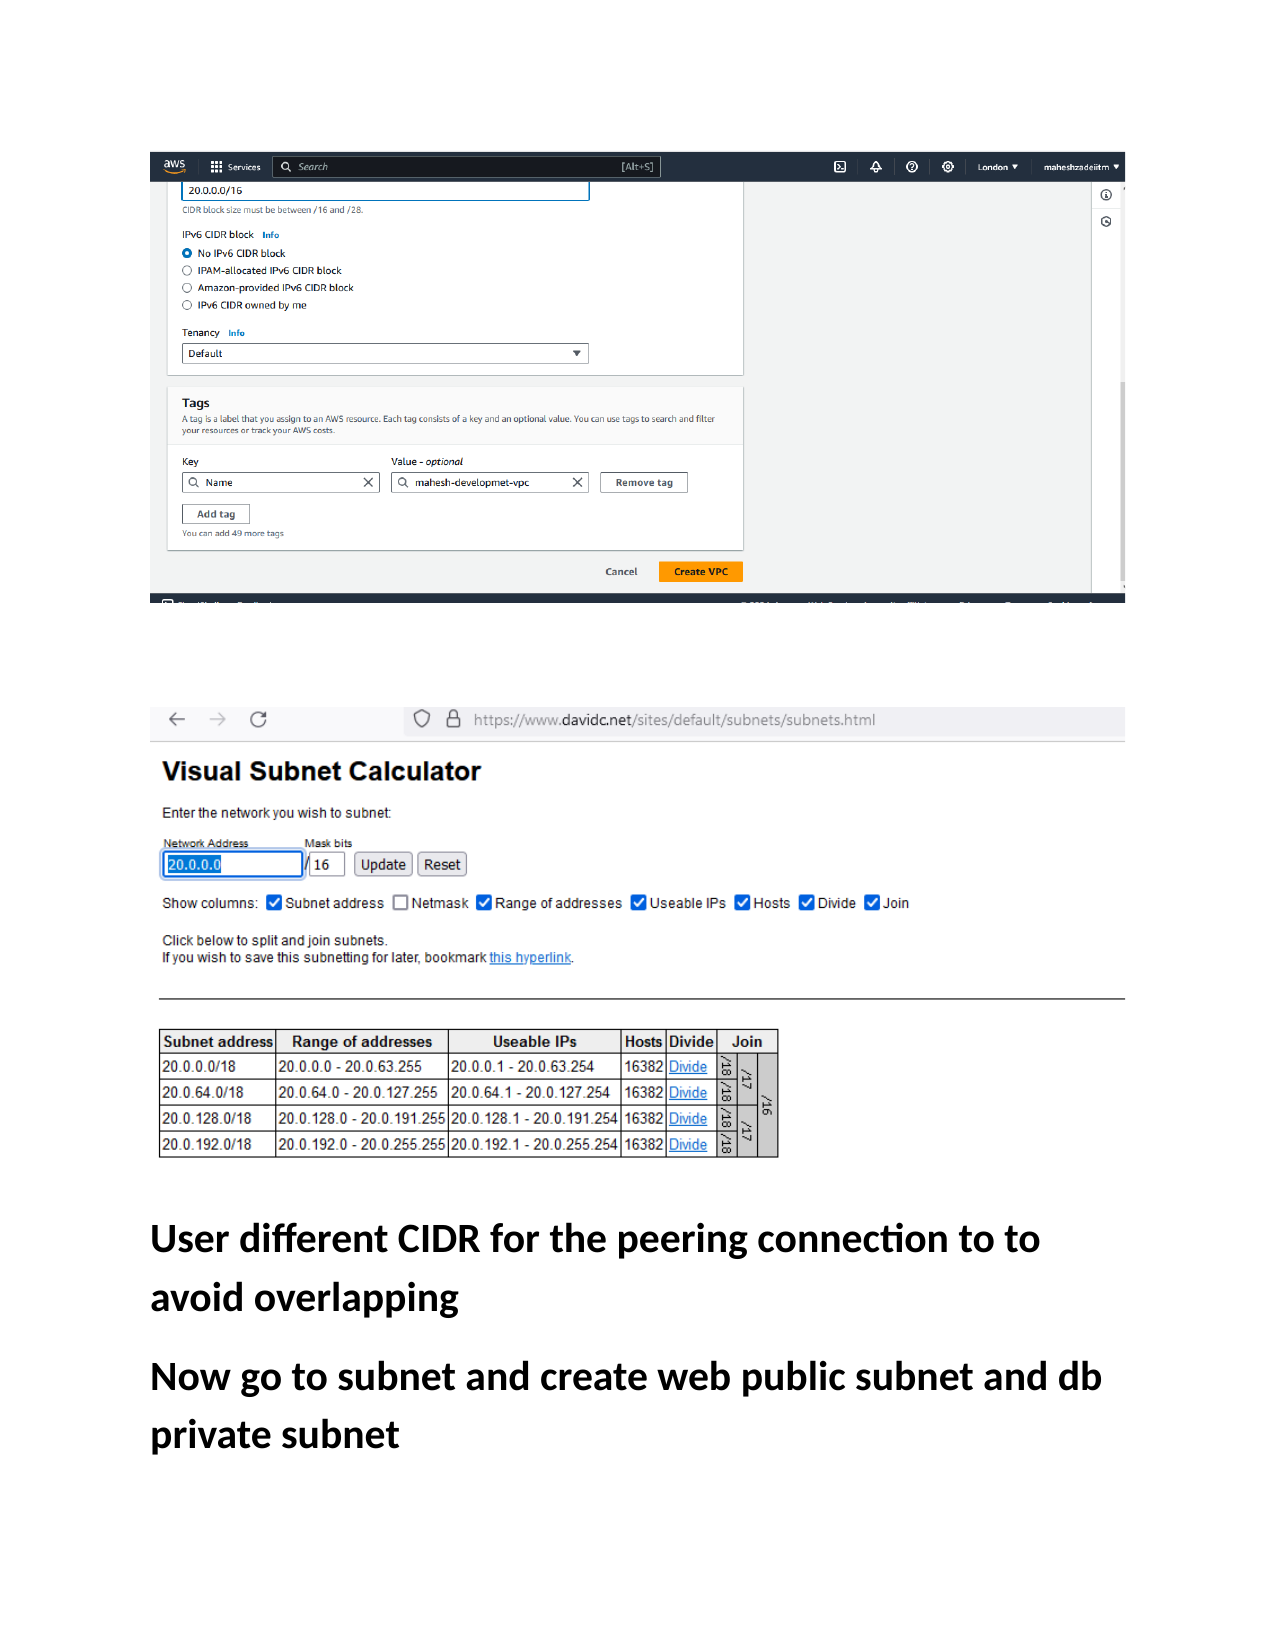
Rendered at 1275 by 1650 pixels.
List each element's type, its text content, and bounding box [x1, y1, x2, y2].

picture [150, 150, 1125, 603]
picture [150, 707, 1125, 1187]
text Now go to subnet and create web public subnet and db private subnet [150, 1350, 1125, 1459]
text User different CIDR for the peering connection to to avoid overlapping [150, 1212, 1125, 1321]
